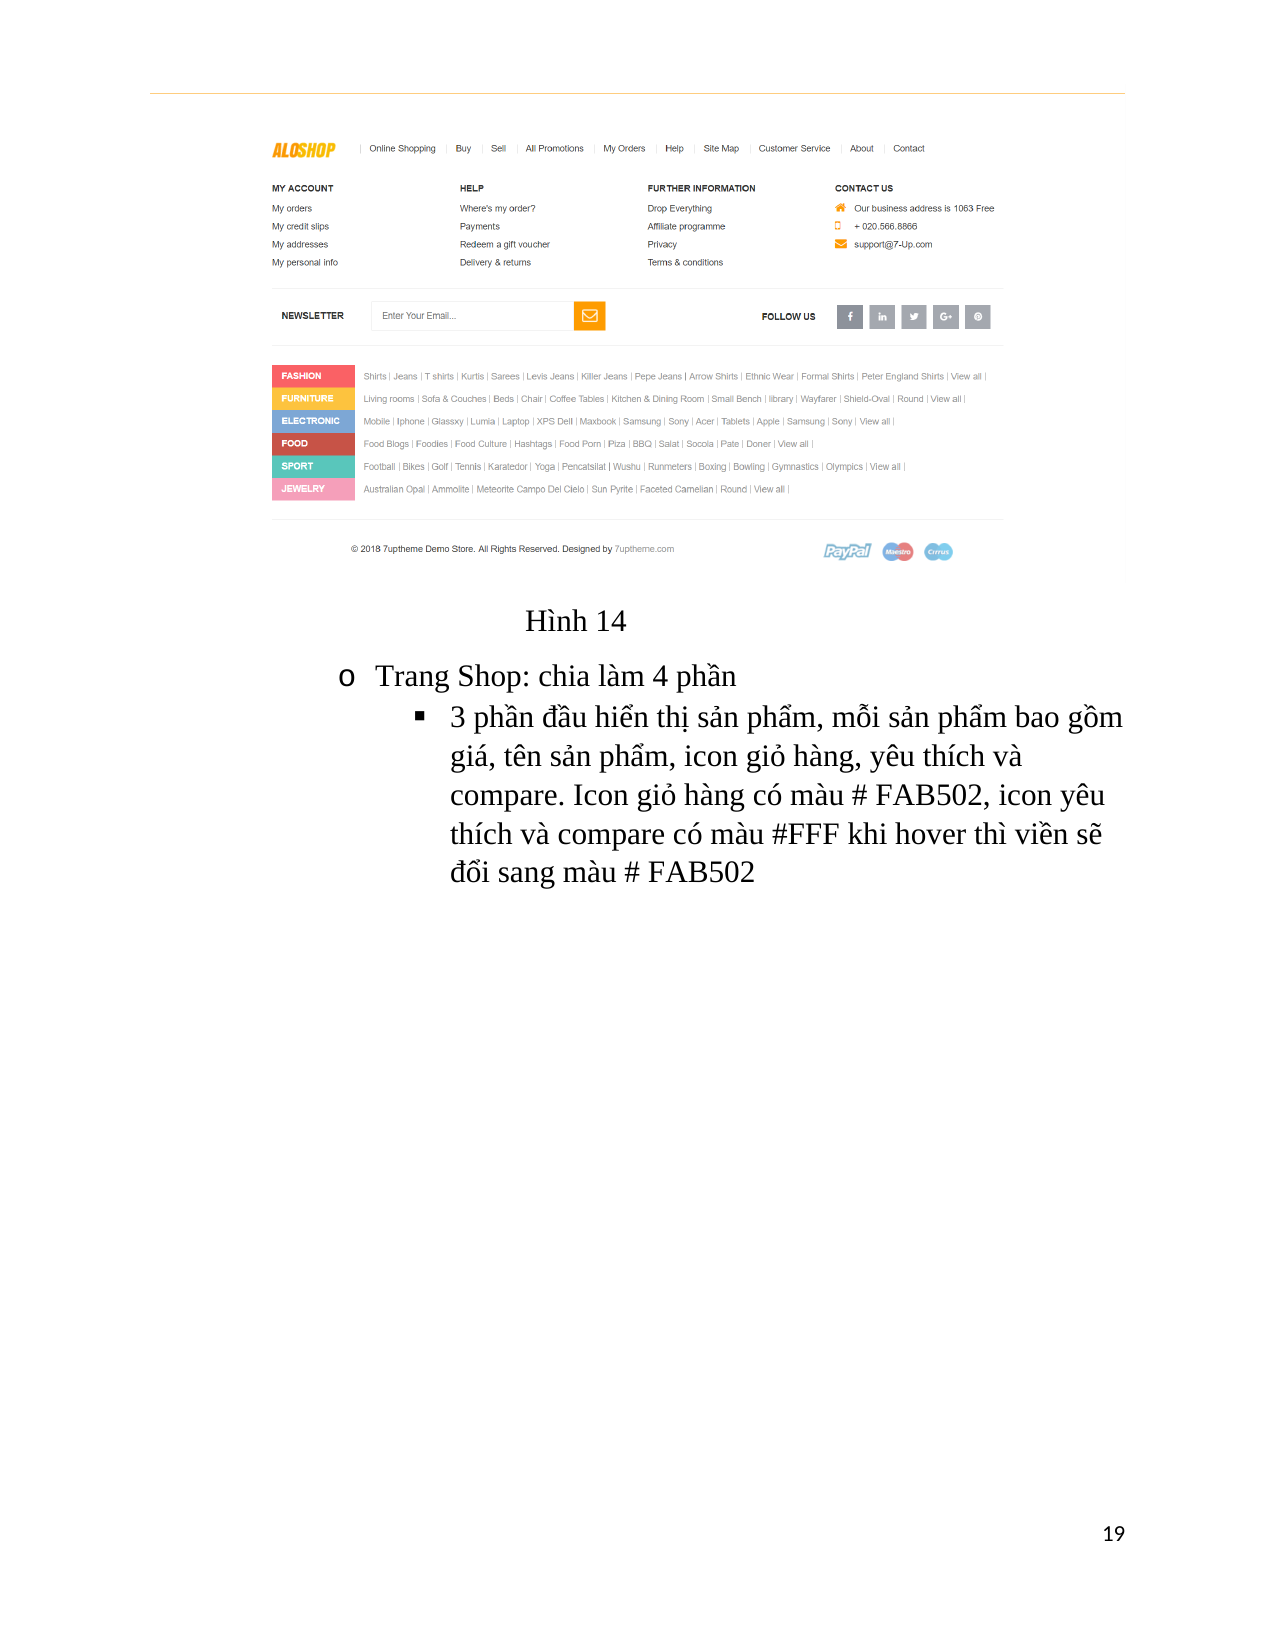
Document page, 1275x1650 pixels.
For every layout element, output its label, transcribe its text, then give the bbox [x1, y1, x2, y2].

text Hình 14 [375, 602, 1125, 638]
picture [150, 84, 1125, 583]
list Trang Shop: chia làm 4 phần [337, 657, 1125, 696]
list 3 phần đầu hiển thị sản phẩm, mỗi sản phẩm bao gồm giá, tên sản phẩm, icon giỏ hàng, yêu thích và compare. Icon giỏ hàng có màu # FAB502, icon yêu thích và compare có màu #FFF khi hover thì viền sẽ đổi sang màu # FAB502 [412, 699, 1125, 890]
